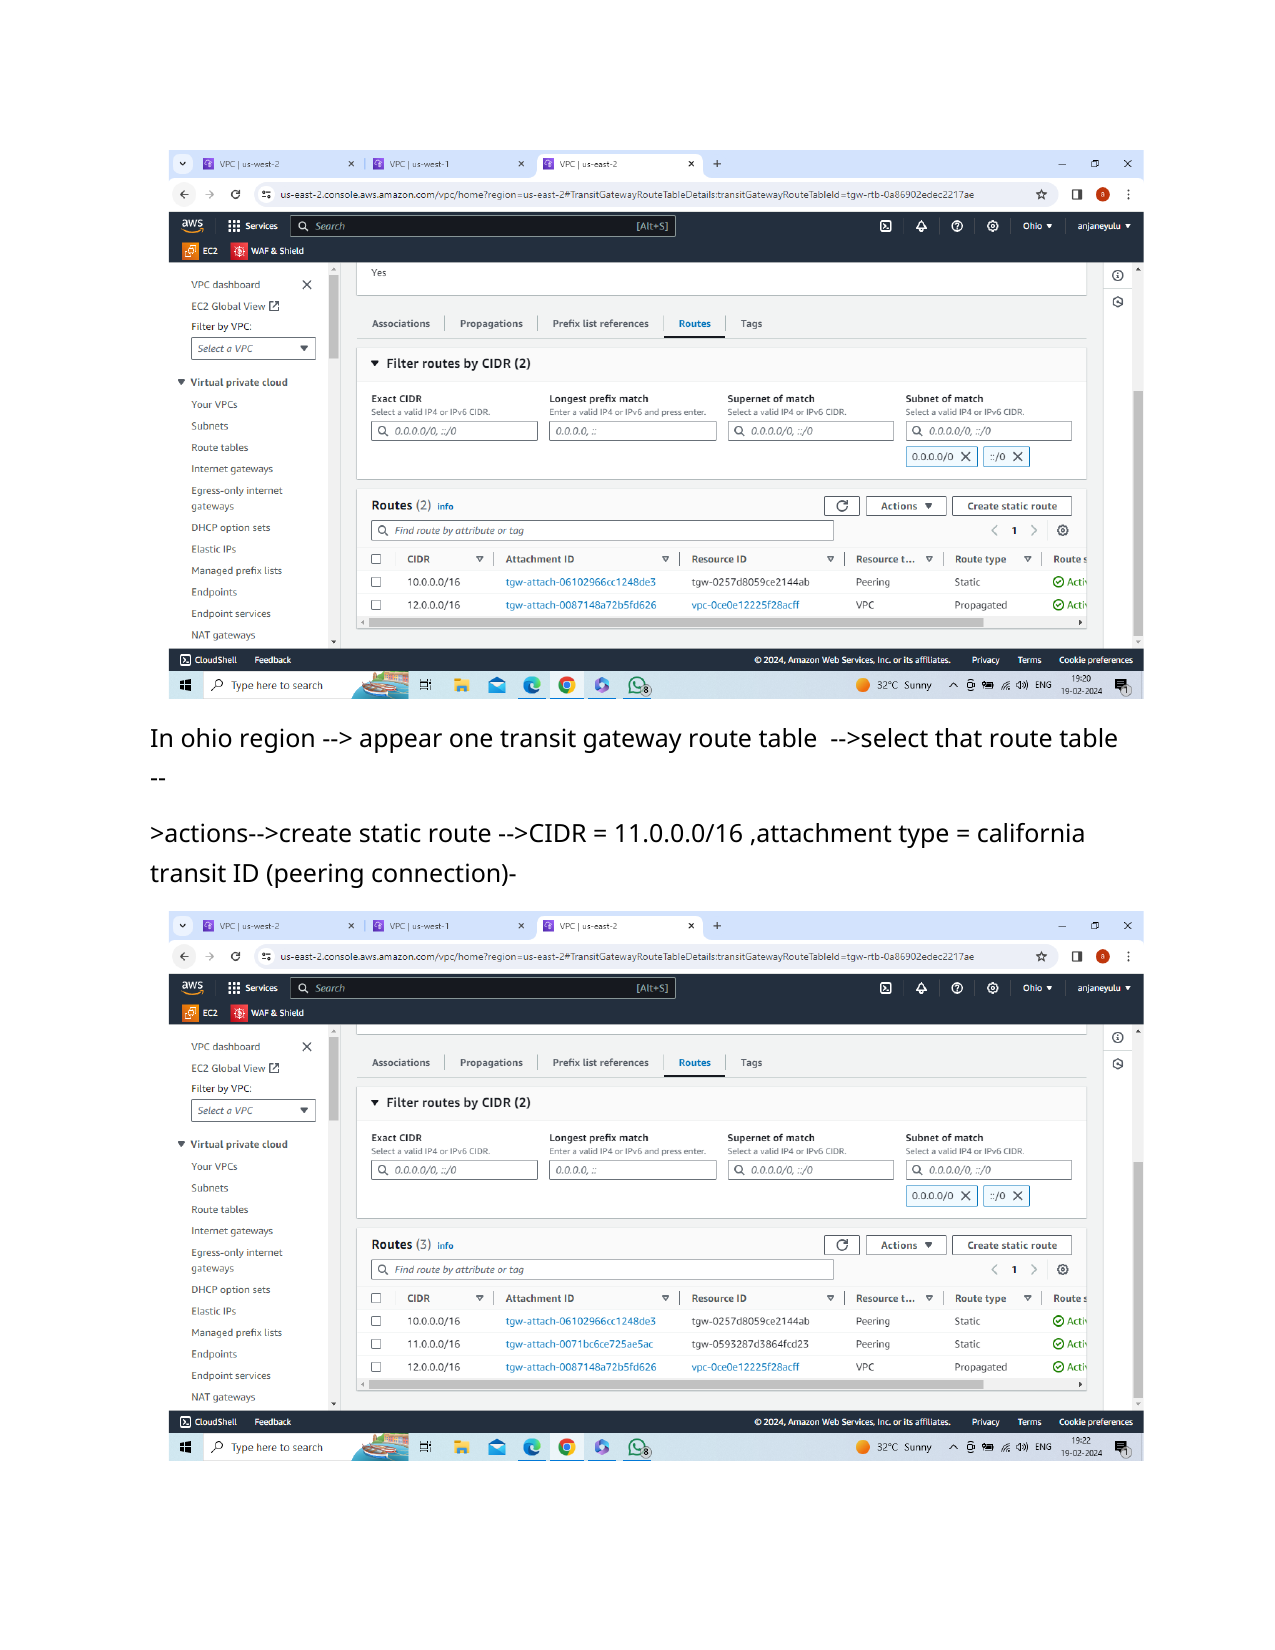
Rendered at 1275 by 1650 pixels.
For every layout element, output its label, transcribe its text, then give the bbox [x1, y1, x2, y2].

text In ohio region --> appear one transit gateway route table -->select that route table -- [150, 721, 1125, 794]
text >actions-->create static route -->CIDR = 11.0.0.0/16 ,attachment type = california transit ID (peering connection)- [150, 816, 1125, 890]
